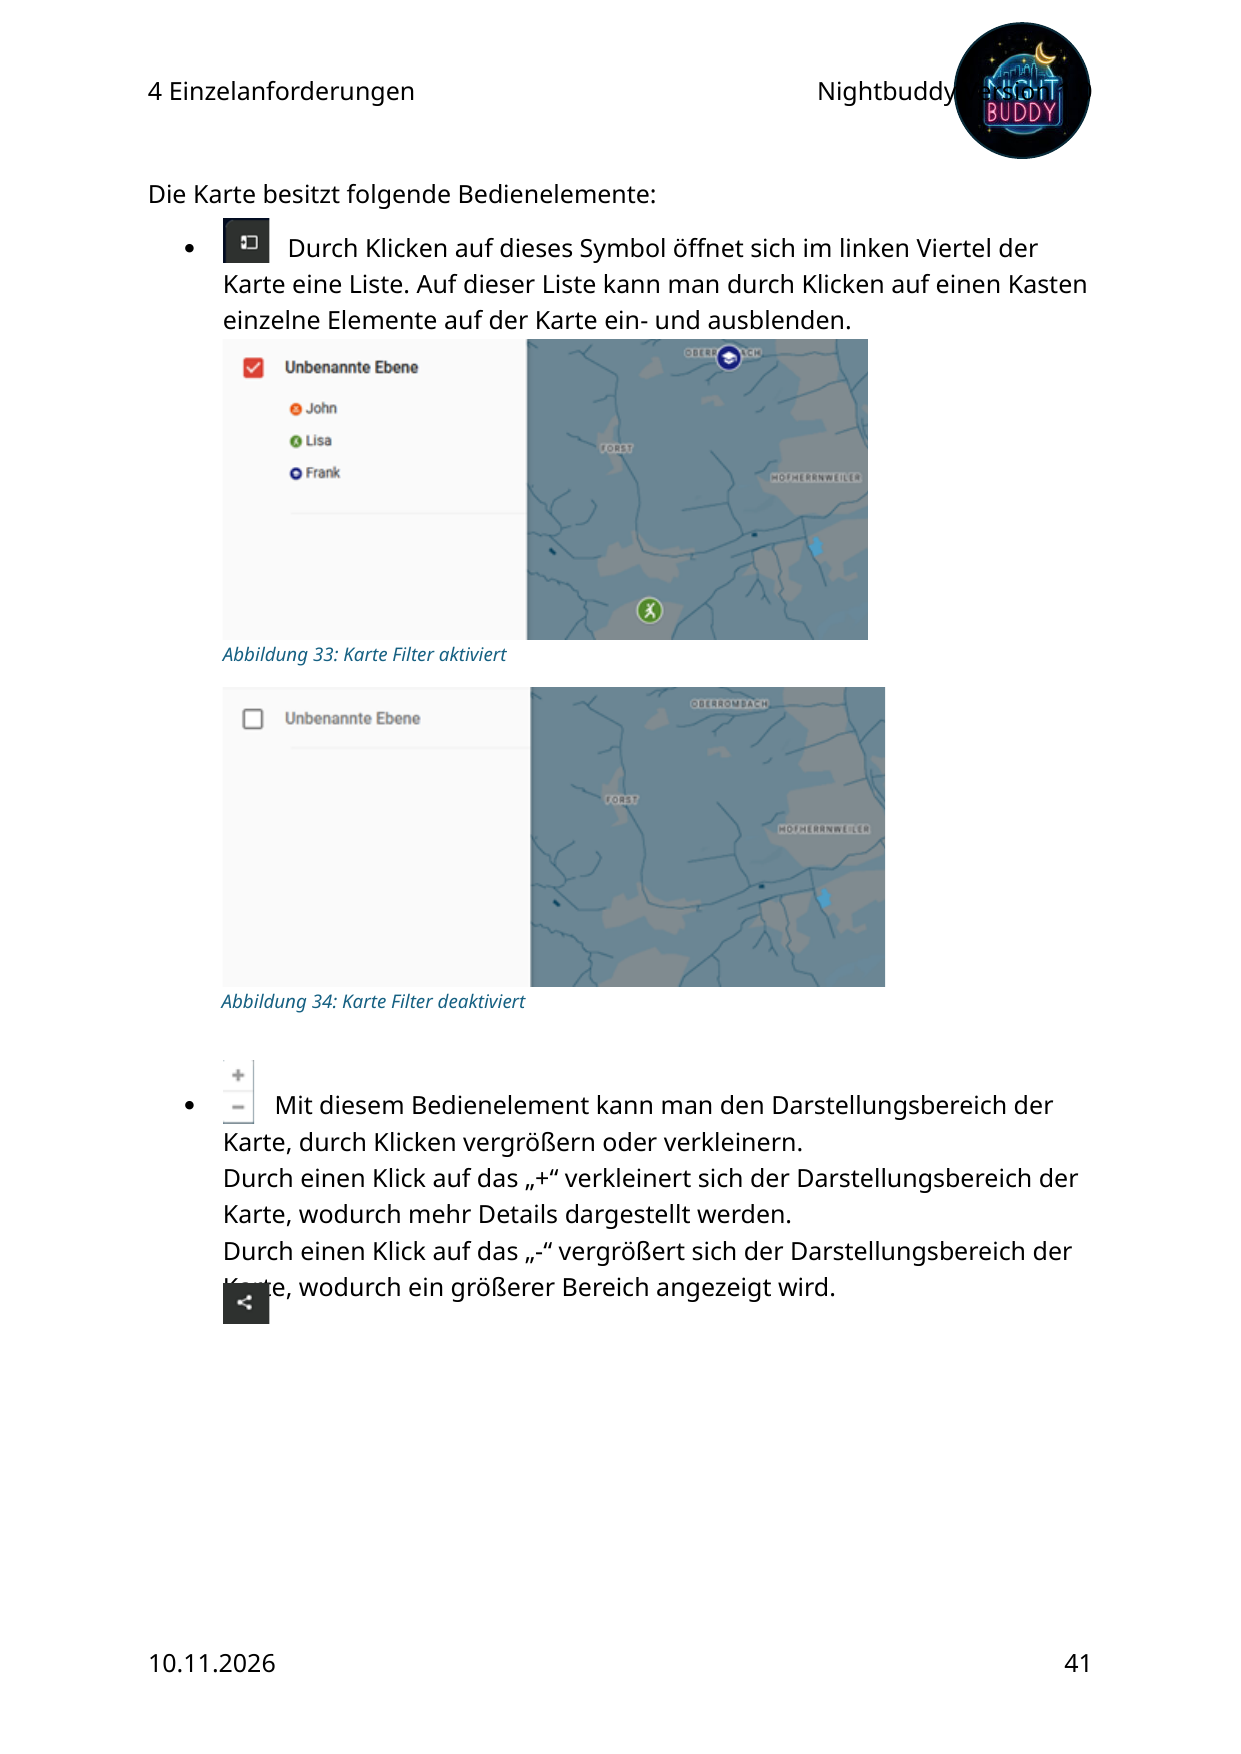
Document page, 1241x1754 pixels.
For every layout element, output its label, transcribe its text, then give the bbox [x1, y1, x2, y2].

list Mit diesem Bedienelement kann man den Darstellungsbereich der Karte, durch Klicken vergrößern oder verkleinern. Durch einen Klick auf das „+“ verkleinert sich der Darstellungsbereich der Karte, wodurch mehr Details dargestellt werden. Durch einen Klick auf das „-“ vergrößert sich der Darstellungsbereich der Karte, wodurch ein größerer Bereich angezeigt wird. [185, 1088, 1092, 1304]
text Abbildung 34: Karte Filter deaktiviert [148, 989, 1092, 1014]
picture [222, 339, 868, 640]
picture [1081, 84, 1088, 98]
picture [223, 218, 270, 263]
text Die Karte besitzt folgende Bedienelemente: [148, 177, 1092, 211]
picture [223, 1283, 270, 1324]
picture [956, 25, 1087, 156]
text Abbildung 33: Karte Filter aktiviert [149, 642, 1092, 667]
picture [223, 1060, 255, 1124]
picture [222, 687, 886, 987]
